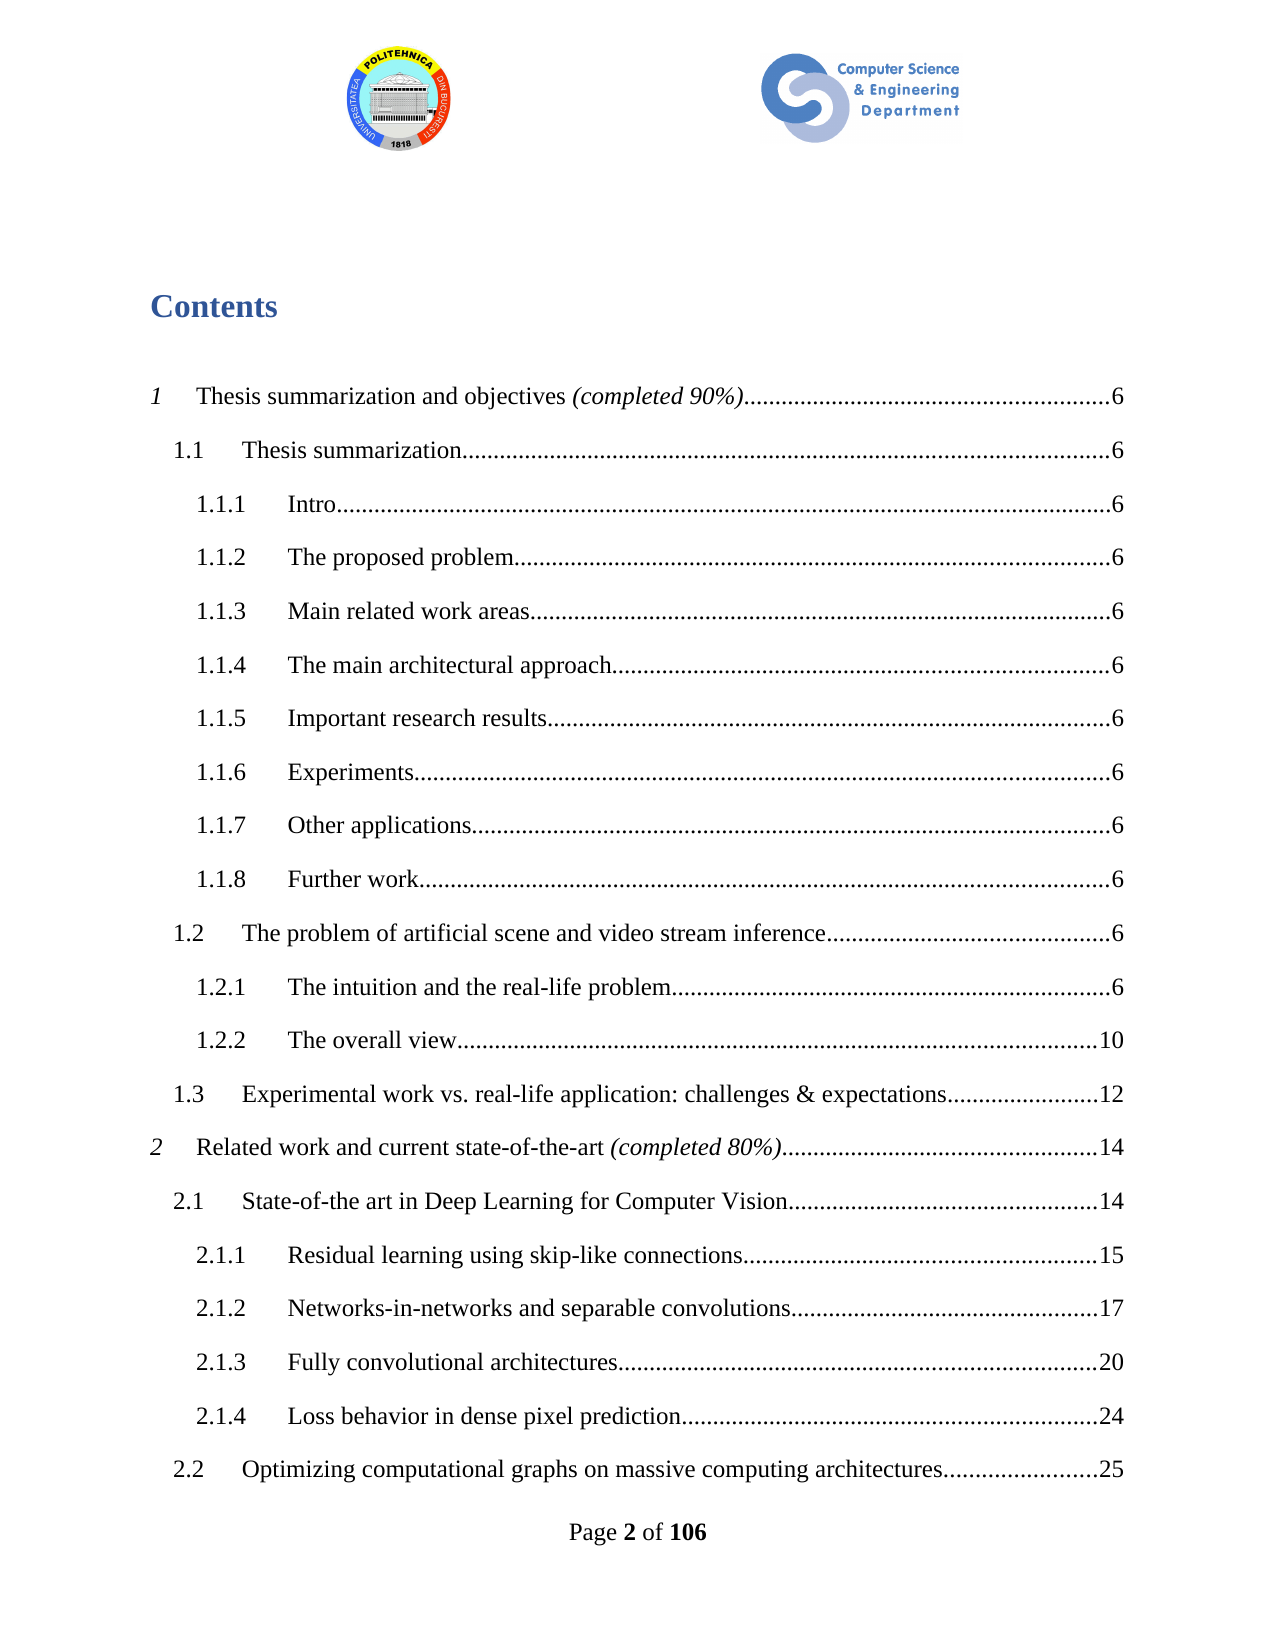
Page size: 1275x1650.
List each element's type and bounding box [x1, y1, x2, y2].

picture [346, 46, 451, 151]
picture [760, 53, 963, 144]
